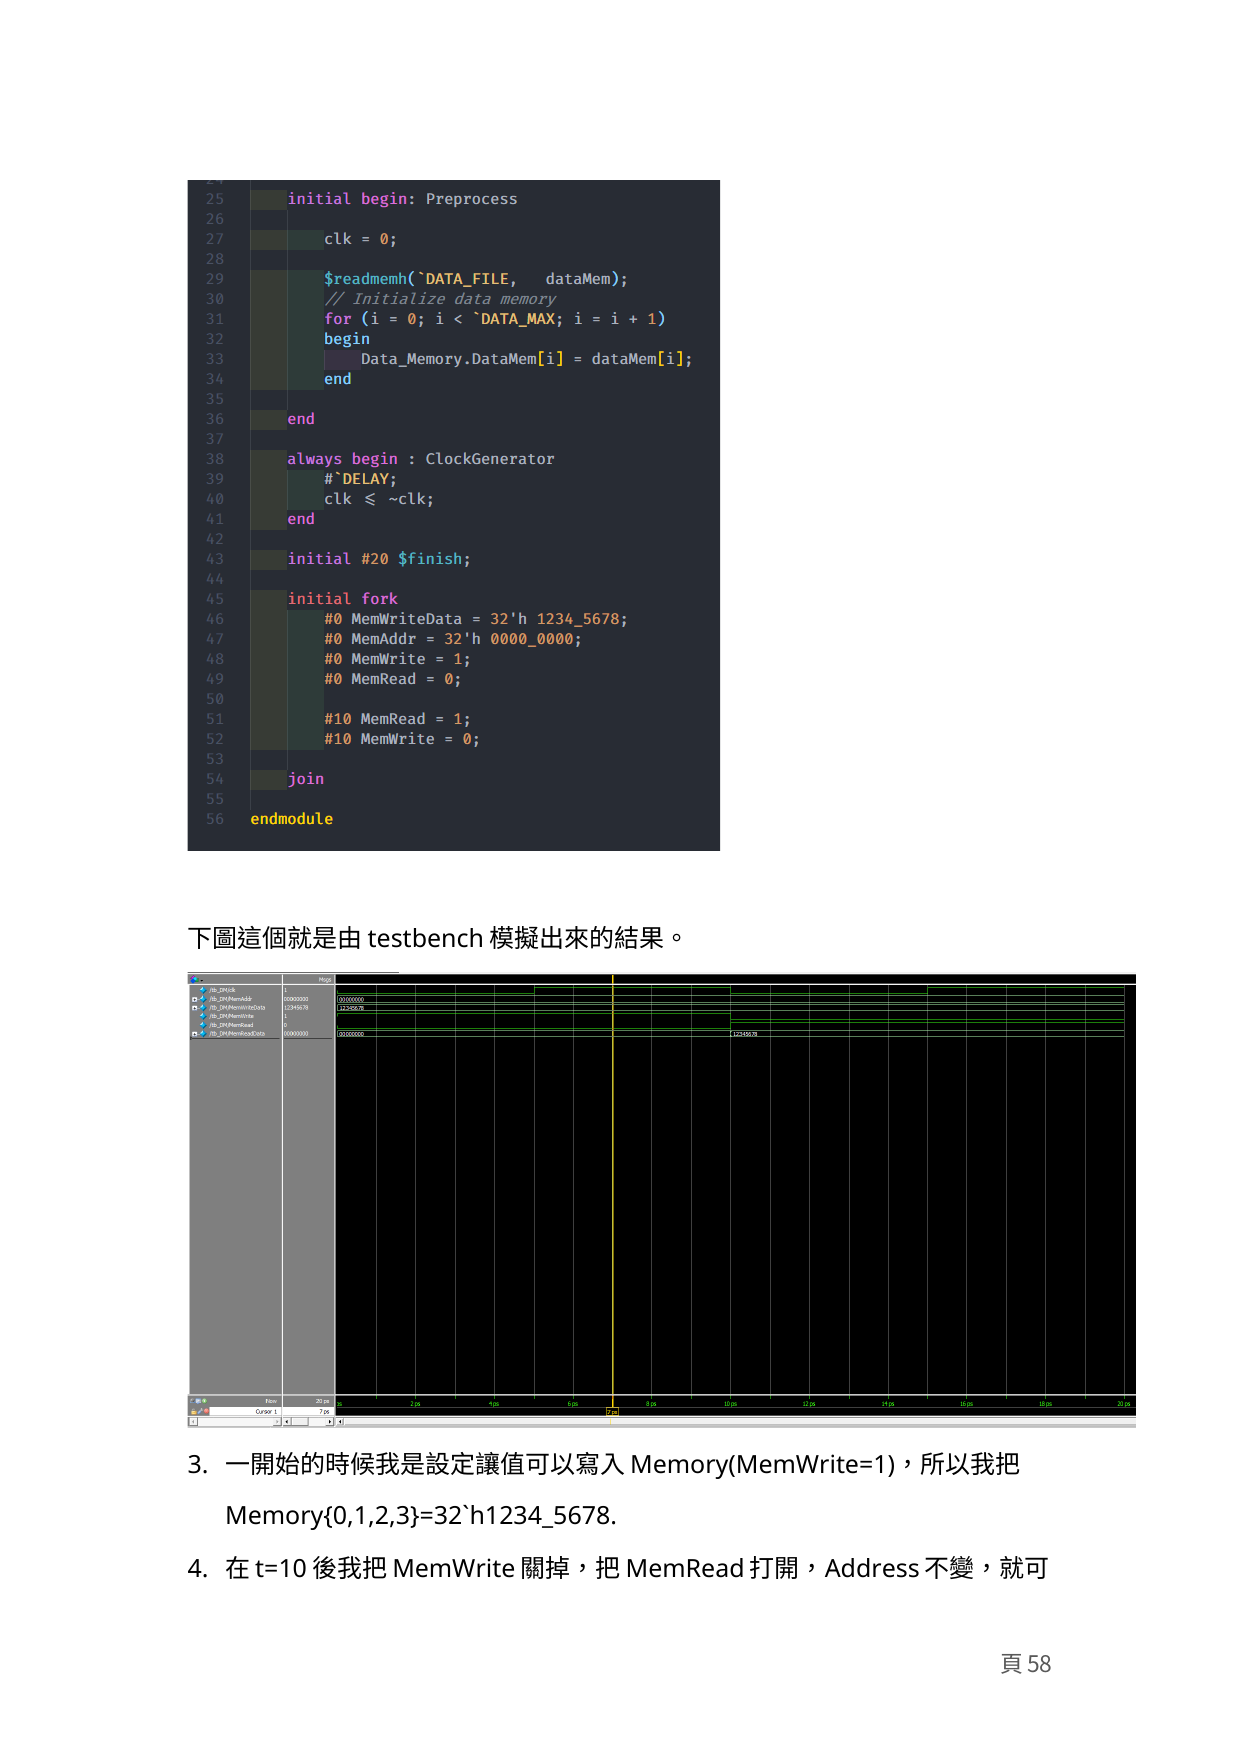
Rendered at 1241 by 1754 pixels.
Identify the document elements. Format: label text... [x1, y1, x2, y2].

picture [187, 180, 721, 851]
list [187, 1549, 1053, 1585]
list 一開始的時候我是設定讓值可以寫入Memory(MemWrite=1)，所以我把Memory{0,1,2,3}=32`h1234_5678. [187, 1444, 1053, 1532]
picture [187, 972, 1136, 1428]
text 下圖這個就是由testbench模擬出來的結果。 [187, 918, 1053, 954]
